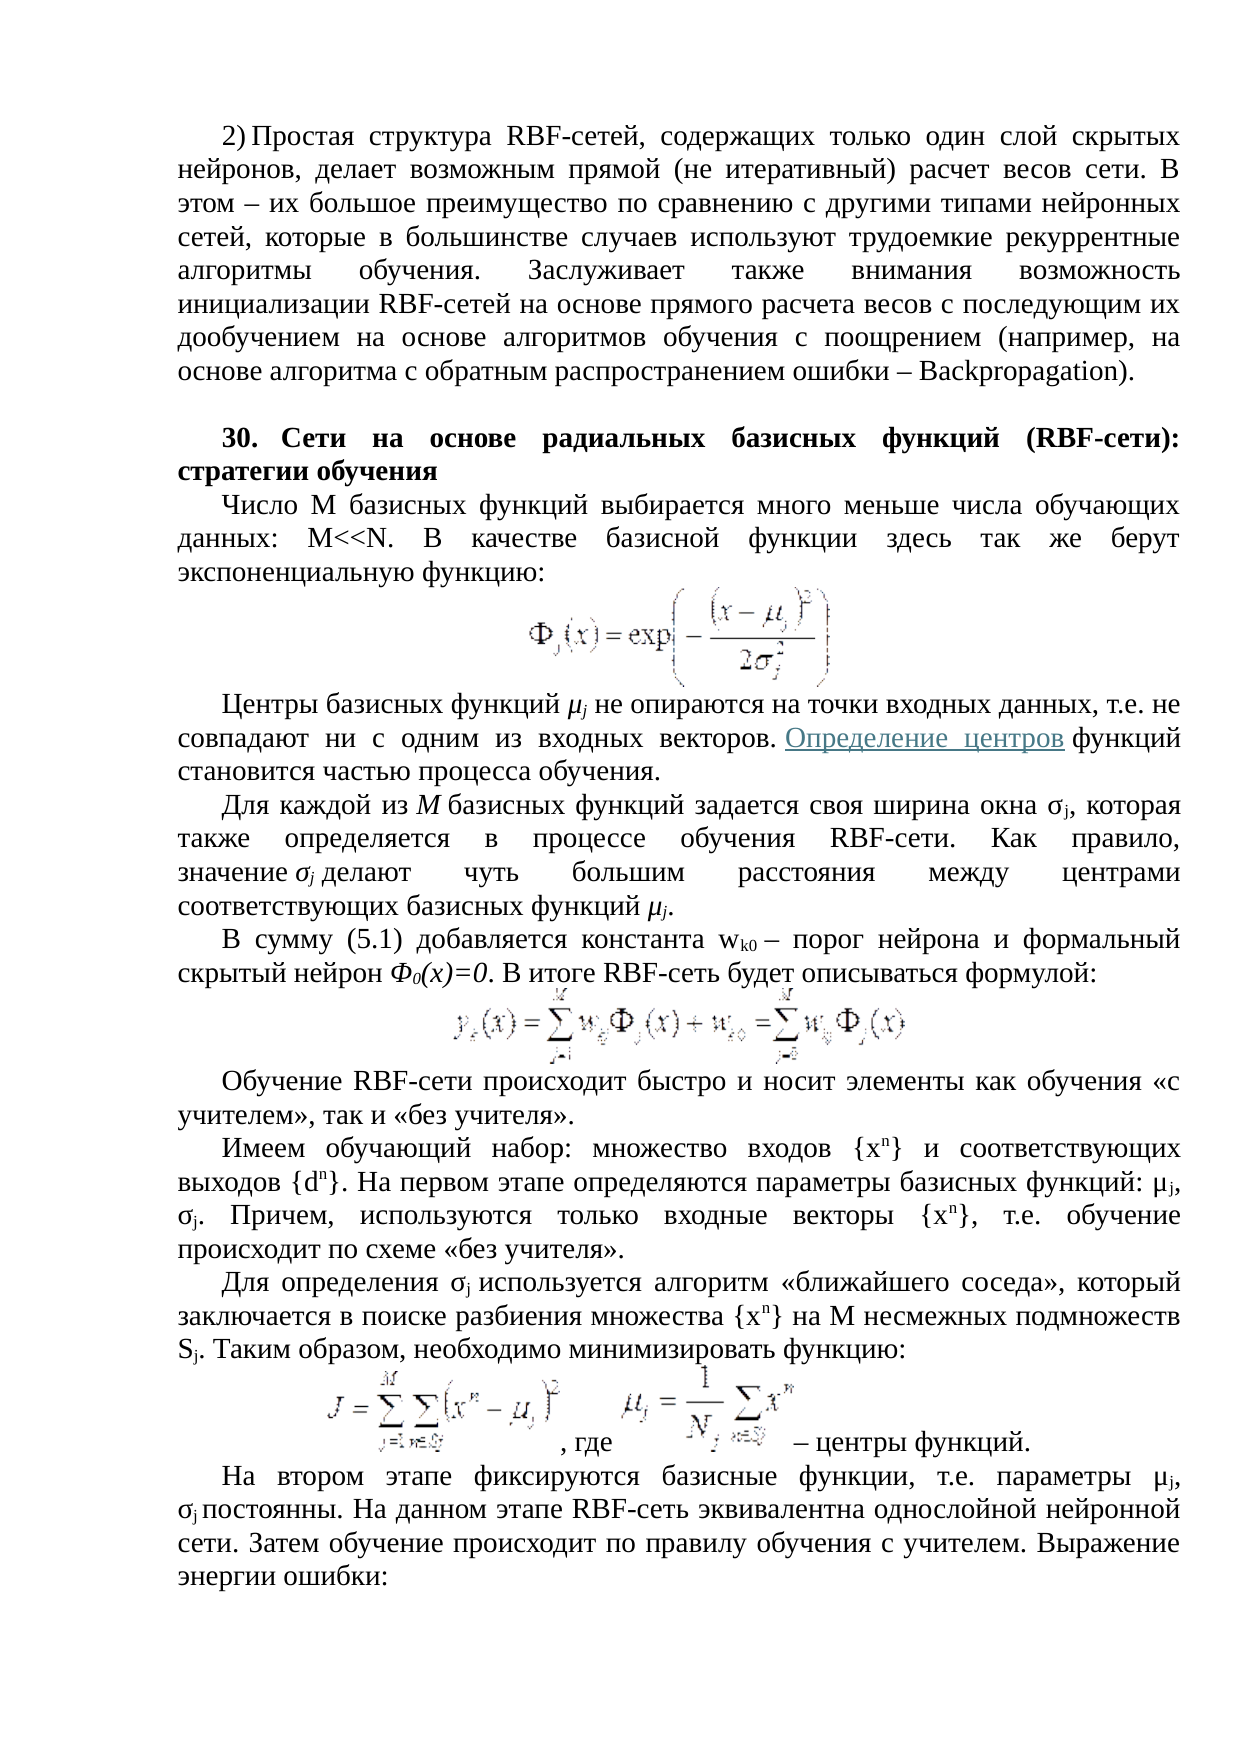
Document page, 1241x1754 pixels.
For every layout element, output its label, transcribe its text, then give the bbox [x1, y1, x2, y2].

picture [453, 988, 905, 1064]
list Сети на основе радиальных базисных функций (RBF-сети): стратегии обучения [177, 420, 1181, 487]
text Имеем обучающий набор: множество входов {xn} и соответствующих выходов {dn}. На первом этапе определяются параметры базисных функций: μj, σj. Причем, используются только входные векторы {xn}, т.е. обучение происходит по схеме «без учителя». [177, 1130, 1181, 1264]
text В сумму (5.1) добавляется константа wk0 – порог нейрона и формальный скрытый нейрон Φ0(x)=0. В итоге RBF-сеть будет описываться формулой: [177, 921, 1181, 988]
picture [528, 587, 830, 687]
text Число M базисных функций выбирается много меньше числа обучающих данных: M<<N. В качестве базисной функции здесь так же берут экспоненциальную функцию: [177, 487, 1181, 588]
text На втором этапе фиксируются базисные функции, т.е. параметры μj, σj постоянны. На данном этапе RBF-сеть эквивалентна однослойной нейронной сети. Затем обучение происходит по правилу обучения с учителем. Выражение энергии ошибки: [177, 1458, 1181, 1592]
text Для каждой из M базисных функций задается своя ширина окна σj, которая также определяется в процессе обучения RBF-сети. Как правило, значение σj делают чуть большим расстояния между центрами соответствующих базисных функций μj. [177, 787, 1181, 921]
text Для определения σj используется алгоритм «ближайшего соседа», который заключается в поиске разбиения множества {xn} на M несмежных подмножеств Sj. Таким образом, необходимо минимизировать функцию: [177, 1264, 1181, 1365]
text Обучение RBF-сети происходит быстро и носит элементы как обучения «с учителем», так и «без учителя». [177, 1063, 1181, 1130]
list Простая структура RBF-сетей, содержащих только один слой скрытых нейронов, делает возможным прямой (не итеративный) расчет весов сети. В этом – их большое преимущество по сравнению с другими типами нейронных сетей, которые в большинстве случаев используют трудоемкие рекуррентные алгоритмы обучения. Заслуживает также внимания возможность инициализации RBF-сетей на основе прямого расчета весов с последующим их дообучением на основе алгоритмов обучения с поощрением (например, на основе алгоритма с обратным распространением ошибки – Backpropagation). [177, 118, 1181, 386]
text Центры базисных функций μj не опираются на точки входных данных, т.е. не совпадают ни с одним из входных векторов. Определение центров функций становится частью процесса обучения. [177, 686, 1181, 787]
picture [327, 1371, 560, 1452]
picture [620, 1365, 794, 1452]
